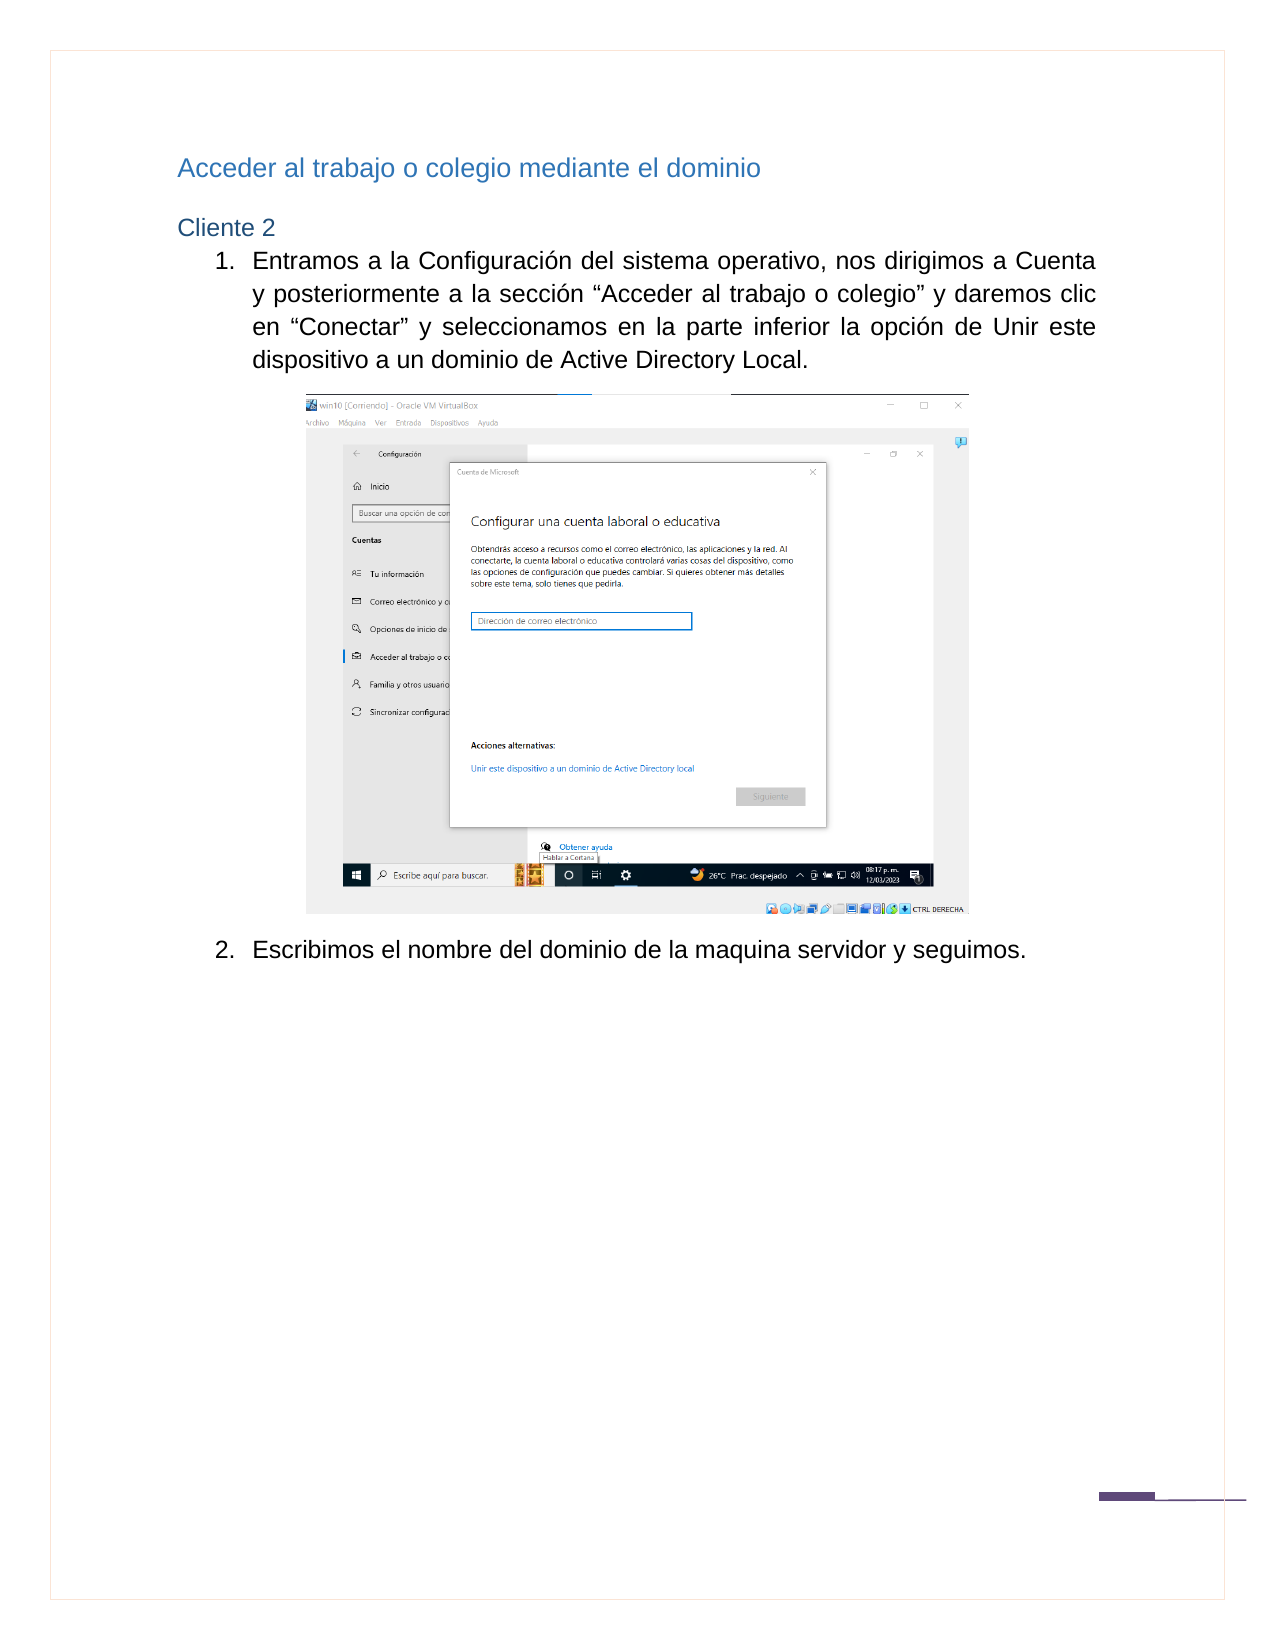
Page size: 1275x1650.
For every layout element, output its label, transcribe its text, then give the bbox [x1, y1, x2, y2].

picture [306, 394, 969, 914]
subtitle Acceder al trabajo o colegio mediante el dominio [177, 152, 1098, 183]
list Entramos a la Configuración del sistema operativo, nos dirigimos a Cuenta y posteriormente a la sección “Acceder al trabajo o colegio” y daremos clic en “Conectar” y seleccionamos en la parte inferior la opción de Unir este dispositivo a un dominio de Active Directory Local. [214, 246, 1098, 373]
subtitle Cliente 2 [177, 213, 1098, 241]
list Escribimos el nombre del dominio de la maquina servidor y seguimos. [214, 935, 1098, 964]
